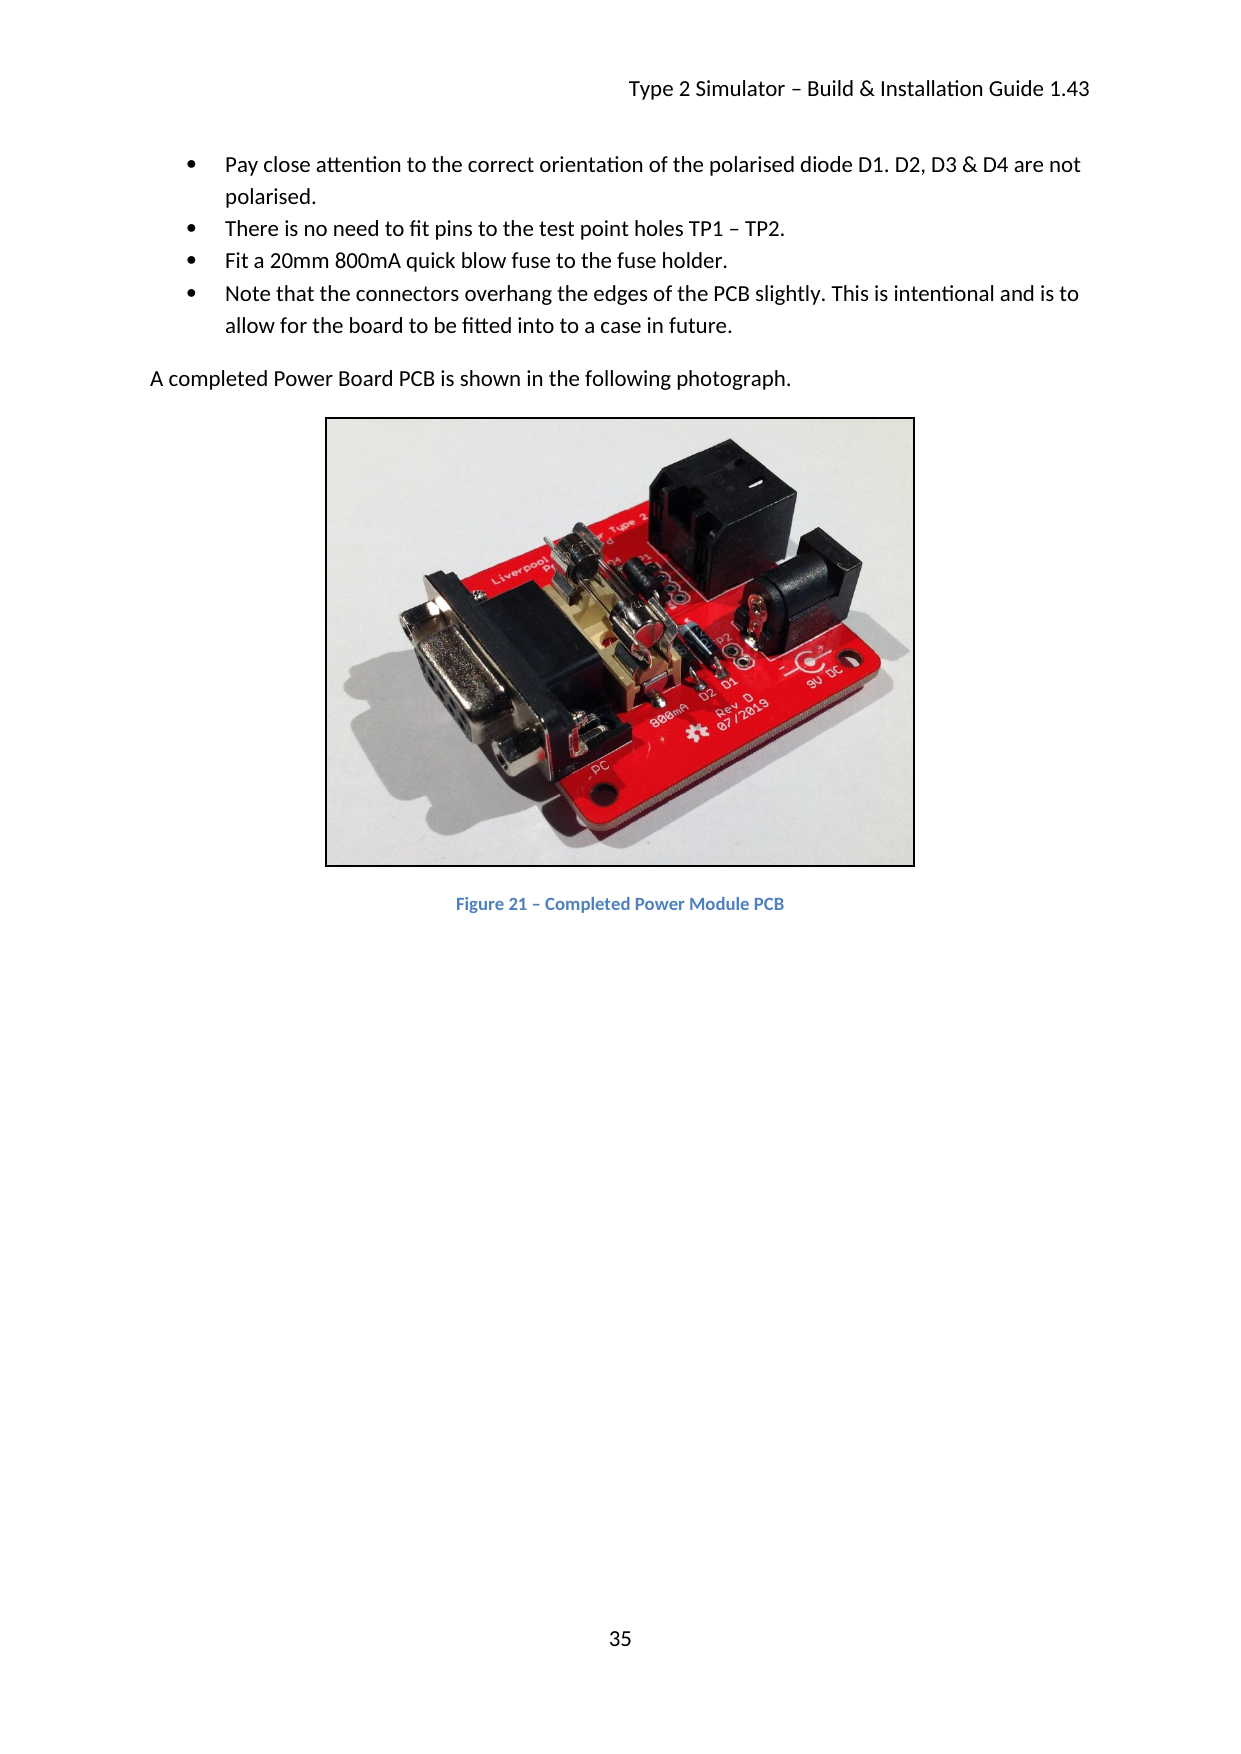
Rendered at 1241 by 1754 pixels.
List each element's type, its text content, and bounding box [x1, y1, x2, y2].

picture [327, 419, 913, 865]
text Figure 21 – Completed Power Module PCB [150, 892, 1090, 915]
list Fit a 20mm 800mA quick blow fuse to the fuse holder. [187, 247, 1090, 274]
list Pay close attention to the correct orientation of the polarised diode D1. D2, D3 & D4 are not polarised. [187, 150, 1090, 210]
list Note that the connectors overhang the edges of the PCB slightly. This is intentional and is to allow for the board to be fitted into to a case in future. [187, 279, 1090, 339]
text A completed Power Board PCB is shown in the following photograph. [150, 364, 1090, 392]
list There is no need to fit pins to the test point holes TP1 – TP2. [187, 214, 1090, 242]
